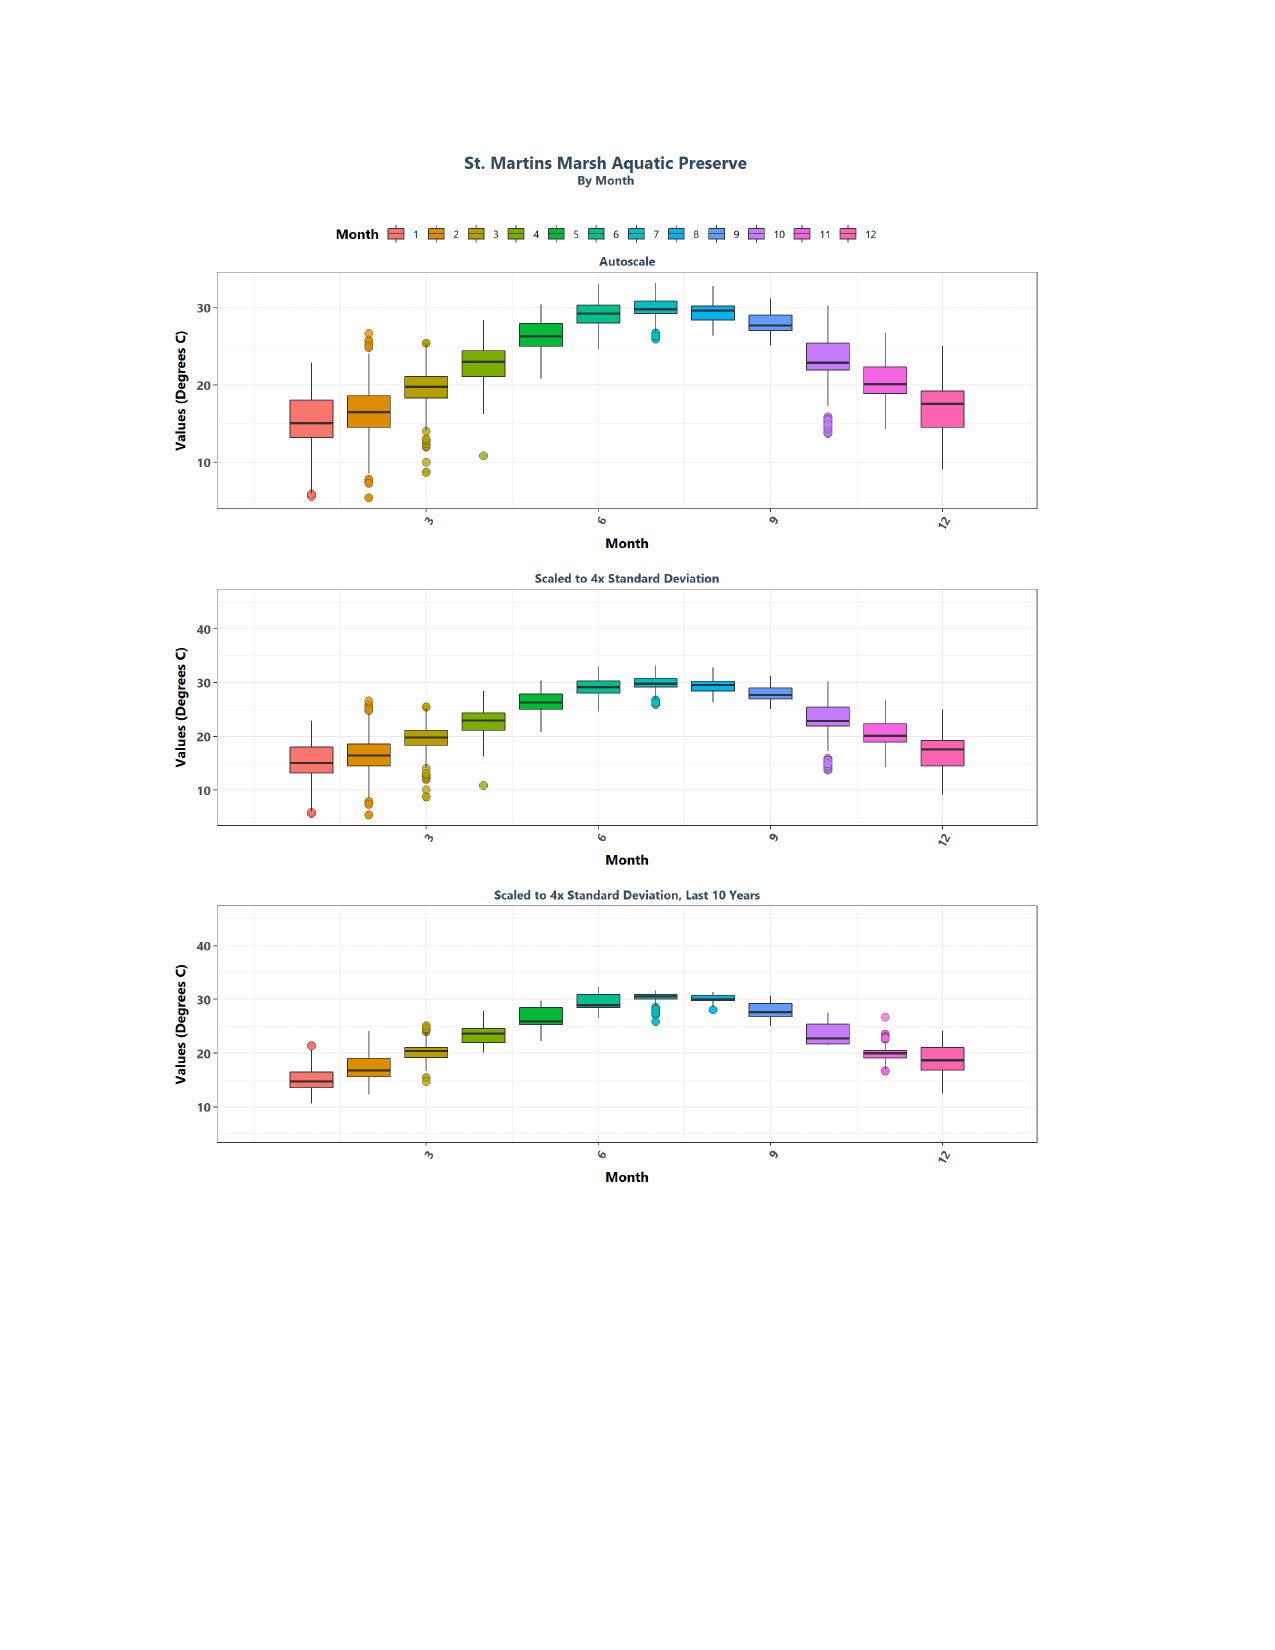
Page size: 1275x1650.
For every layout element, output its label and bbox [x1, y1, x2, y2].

picture [168, 150, 1044, 1200]
